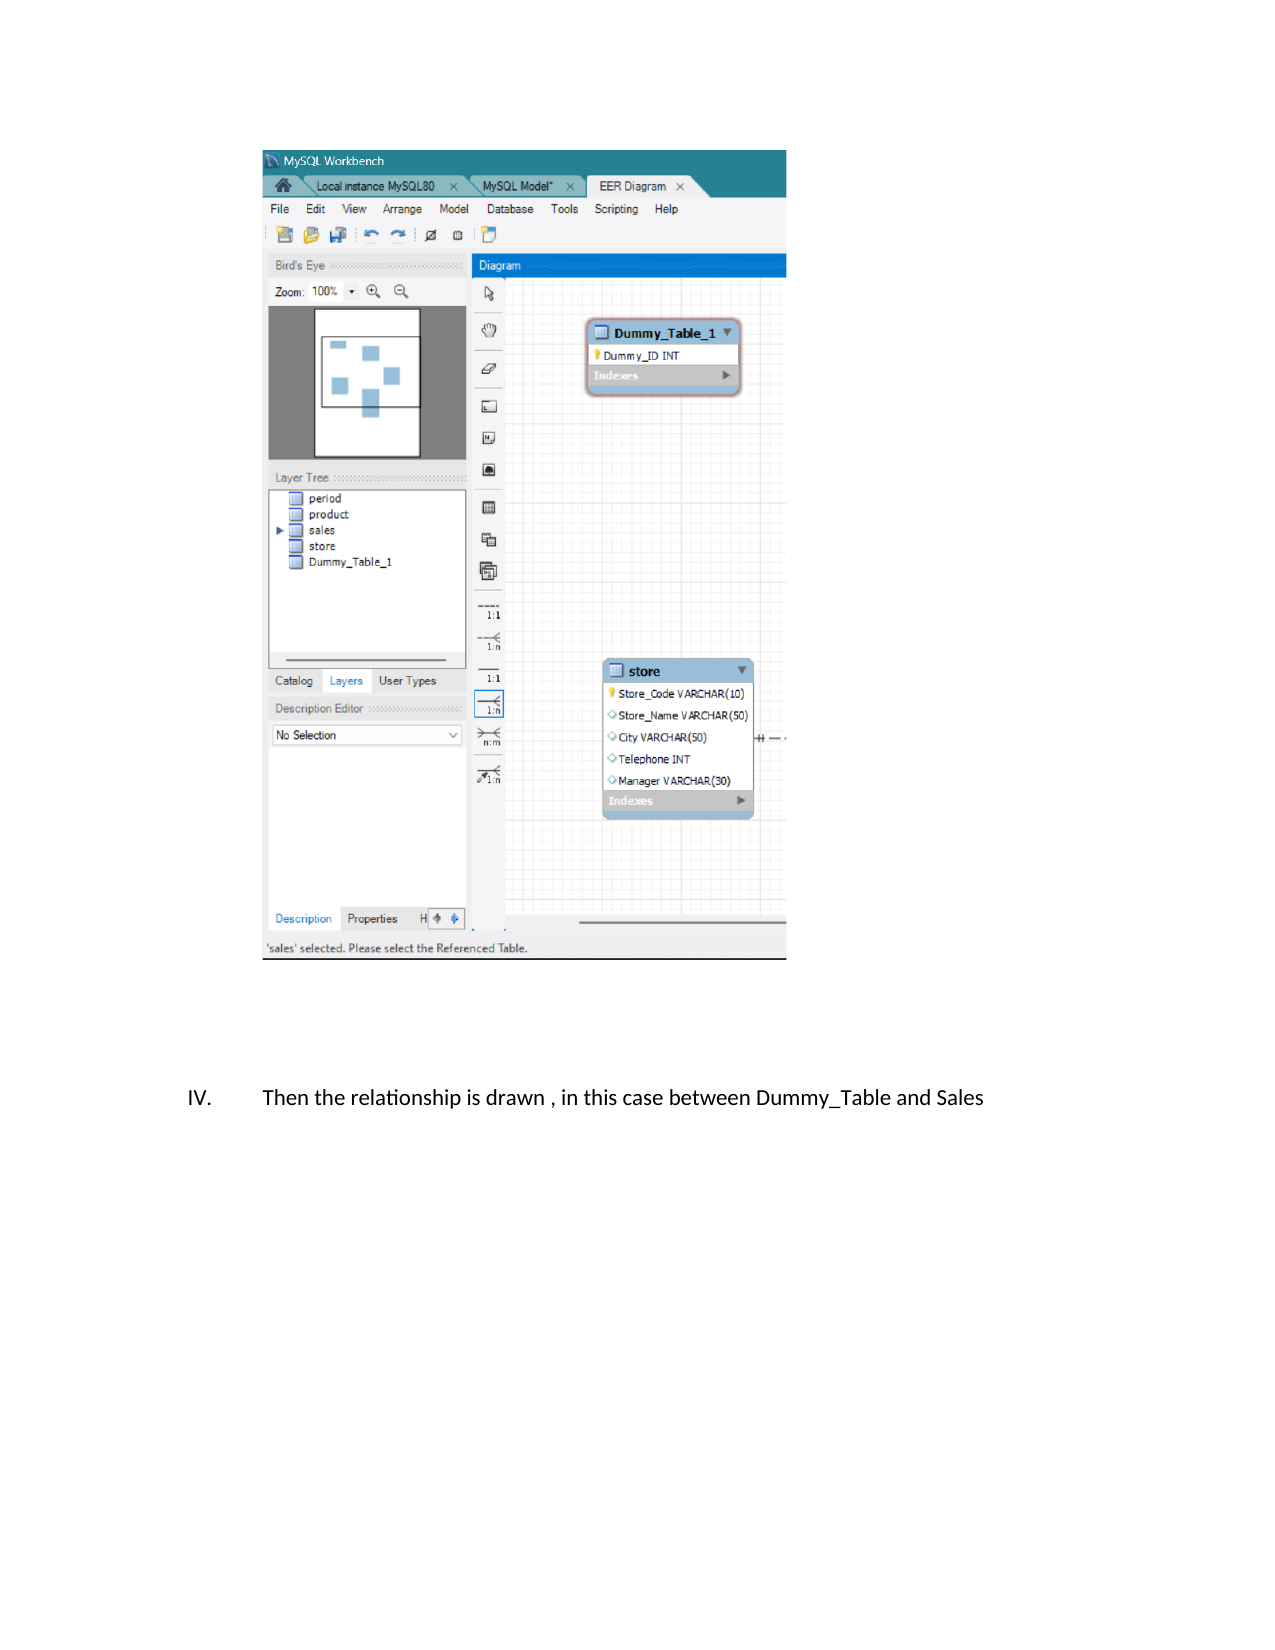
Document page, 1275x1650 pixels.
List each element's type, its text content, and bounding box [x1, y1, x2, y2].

list Then the relationship is drawn , in this case between Dummy_Table and Sales [187, 1083, 1125, 1111]
picture [262, 150, 787, 960]
